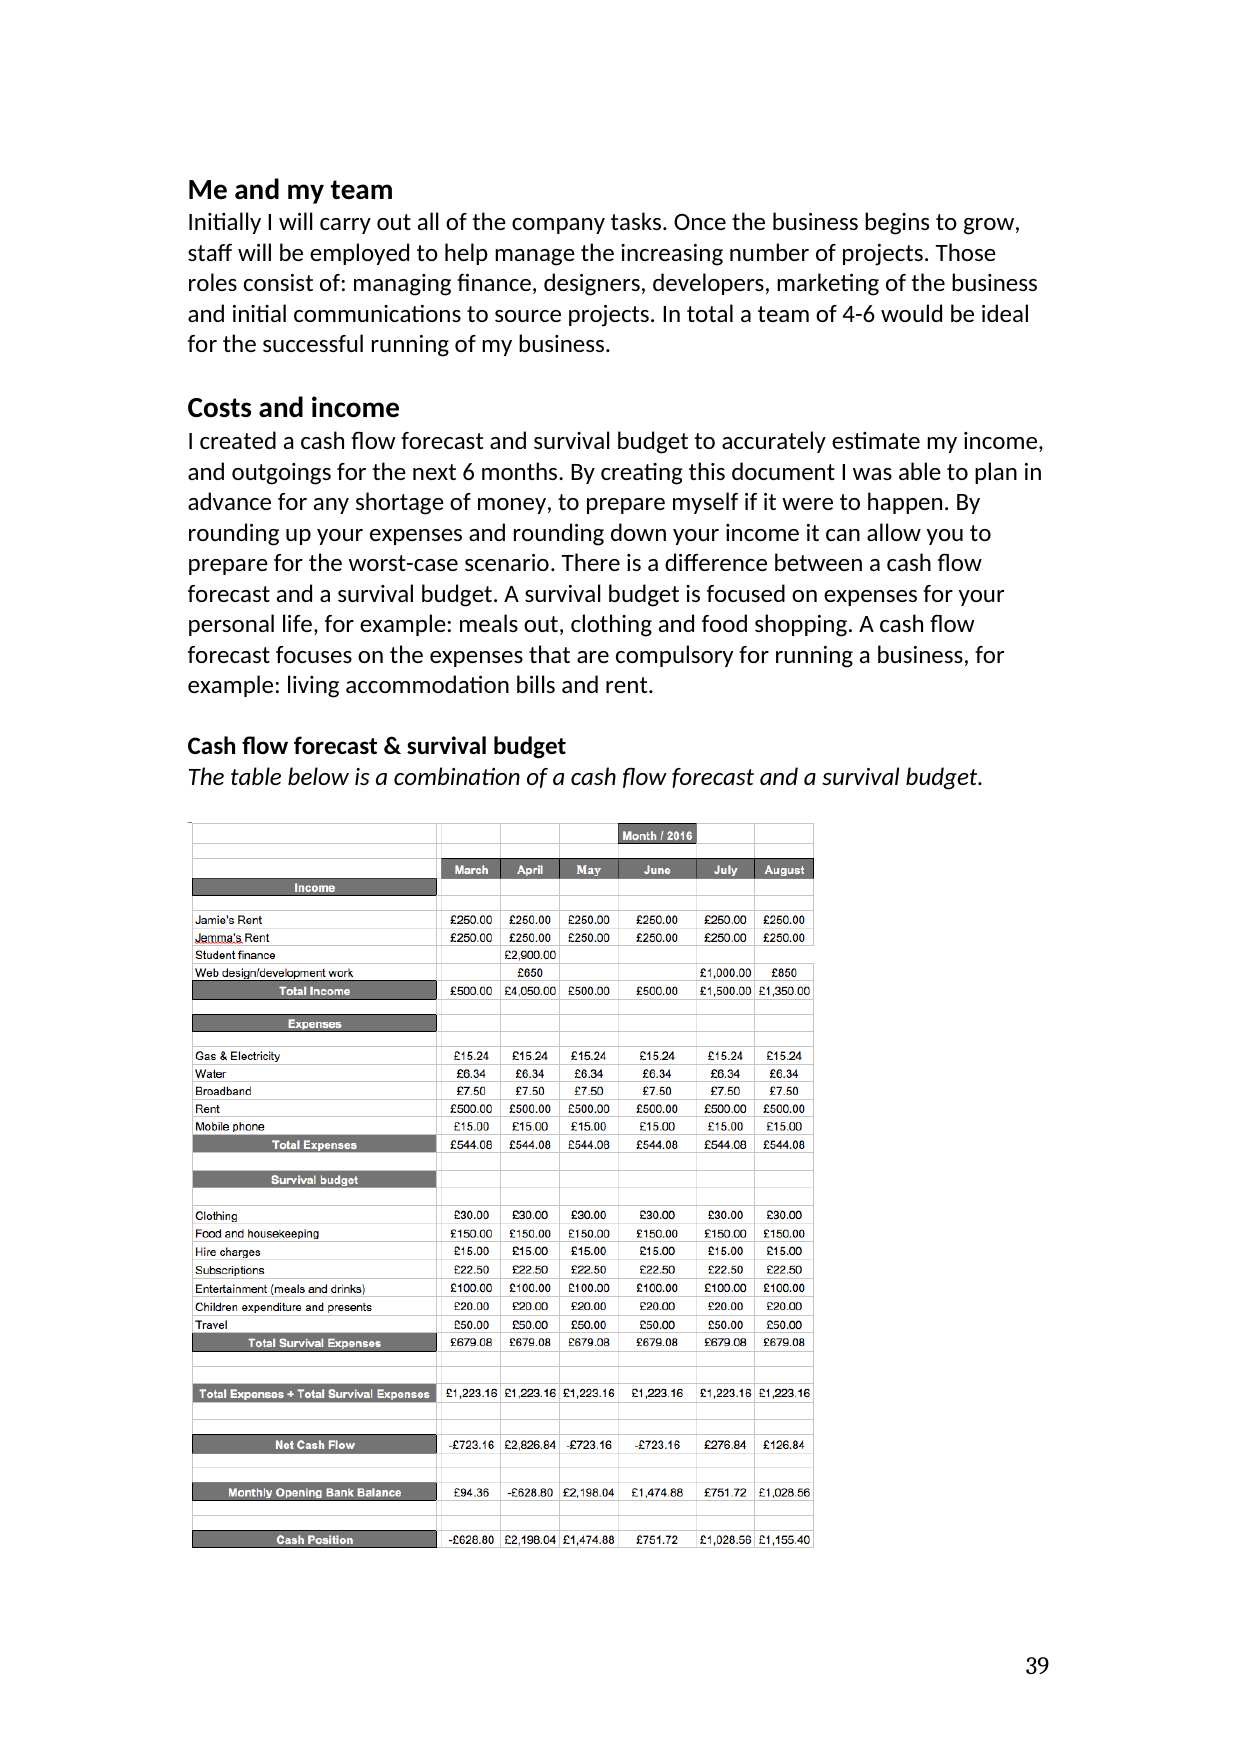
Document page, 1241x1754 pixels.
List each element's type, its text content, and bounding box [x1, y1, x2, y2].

subtitle Me and my team [187, 171, 1049, 206]
text I created a cash flow forecast and survival budget to accurately estimate my income, and outgoings for the next 6 months. By creating this document I was able to plan in advance for any shortage of money, to prepare myself if it were to happen. By rounding up your expenses and rounding down your income it can allow you to prepare for the worst-case scenario. There is a difference between a cash flow forecast and a survival budget. A survival budget is focused on expenses for your personal life, for example: meals out, clothing and food shopping. A cash flow forecast focuses on the expenses that are compulsory for running a business, for example: living accommodation bills and rent. [187, 425, 1049, 700]
text The table below is a combination of a cash flow forecast and a survival budget. [187, 761, 1049, 791]
picture [187, 822, 817, 1554]
text Initially I will carry out all of the company tasks. Once the business begins to grow, staff will be employed to help manage the increasing number of projects. Those roles consist of: managing finance, designers, developers, marketing of the business and initial communications to source projects. In total a team of 4-6 would be ideal for the successful running of my business. Costs and income [187, 206, 1049, 425]
text Cash flow forecast & survival budget [187, 730, 1049, 761]
